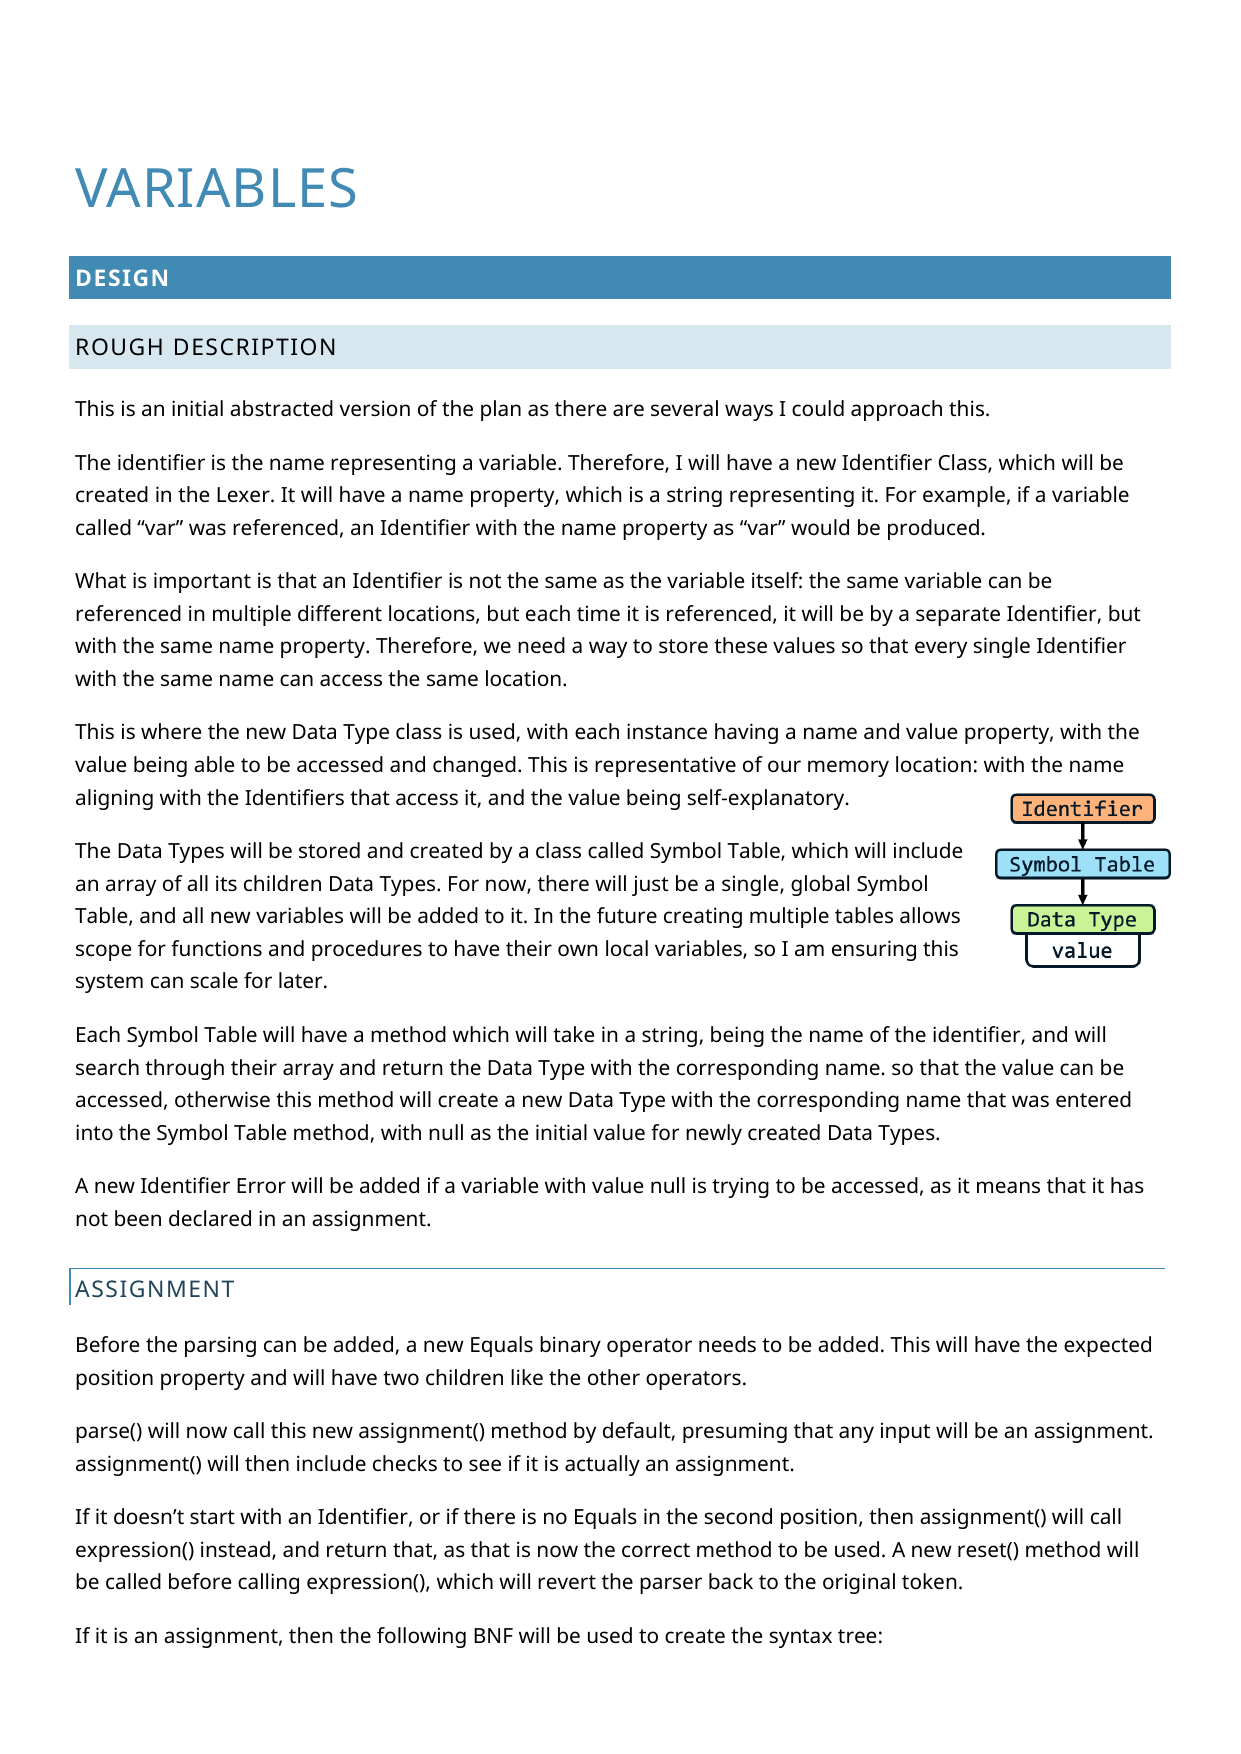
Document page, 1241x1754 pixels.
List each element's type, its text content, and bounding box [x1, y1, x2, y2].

text A new Identifier Error will be added if a variable with value null is trying to be accessed, as it means that it has not been declared in an assignment. [75, 1171, 1165, 1232]
text What is important is that an Identifier is not the same as the variable itself: the same variable can be referenced in multiple different locations, but each time it is referenced, it will be by a separate Identifier, but with the same name property. Therefore, we need a way to store these values so that every single Identifier with the same name can access the same location. [75, 566, 1165, 692]
text The Data Types will be stored and created by a class called Symbol Table, which will include an array of all its children Data Types. For now, there will just be a single, global Symbol Table, and all new variables will be added to it. In the future creating multiple tables allows scope for functions and procedures to have their own local variables, so I am ensuring this system can scale for later. [75, 836, 1165, 995]
subtitle assignment [71, 1269, 1165, 1305]
subtitle rough Description [75, 331, 1165, 362]
text If it is an assignment, then the following BNF will be used to create the syntax tree: [75, 1621, 1165, 1649]
title Variables [75, 150, 1165, 224]
text This is an initial abstracted version of the plan as there are several ways I could approach this. [75, 394, 1165, 423]
text parse() will now call this new assignment() method by default, presuming that any input will be an assignment. assignment() will then include checks to see if it is actually an assignment. [75, 1416, 1165, 1477]
text The identifier is the name representing a variable. Therefore, I will have a new Identifier Class, which will be created in the Lexer. It will have a name property, which is a string representing it. For example, if a variable called “var” was referenced, an Identifier with the name property as “var” would be produced. [75, 448, 1165, 541]
text If it doesn’t start with an Identifier, or if there is no Equals in the second position, then assignment() will call expression() instead, and return that, as that is now the correct method to be used. A new reset() method will be called before calling expression(), which will revert the parser back to the original token. [75, 1502, 1165, 1596]
text Each Symbol Table will have a method which will take in a string, being the name of the identifier, and will search through their array and return the Data Type with the corresponding name. so that the value can be accessed, otherwise this method will create a new Data Type with the corresponding name that was entered into the Symbol Table method, with null as the initial value for newly created Data Types. [75, 1020, 1165, 1146]
text This is where the new Data Type class is used, with each instance having a name and value property, with the value being able to be accessed and changed. This is representative of our memory location: with the name aligning with the Identifiers that access it, and the value being self-explanatory. [75, 717, 1165, 811]
subtitle design [75, 262, 1165, 293]
text Before the parsing can be added, a new Equals binary operator needs to be added. This will have the expected position property and will have two children like the other operators. [75, 1330, 1165, 1391]
picture [994, 789, 1171, 977]
